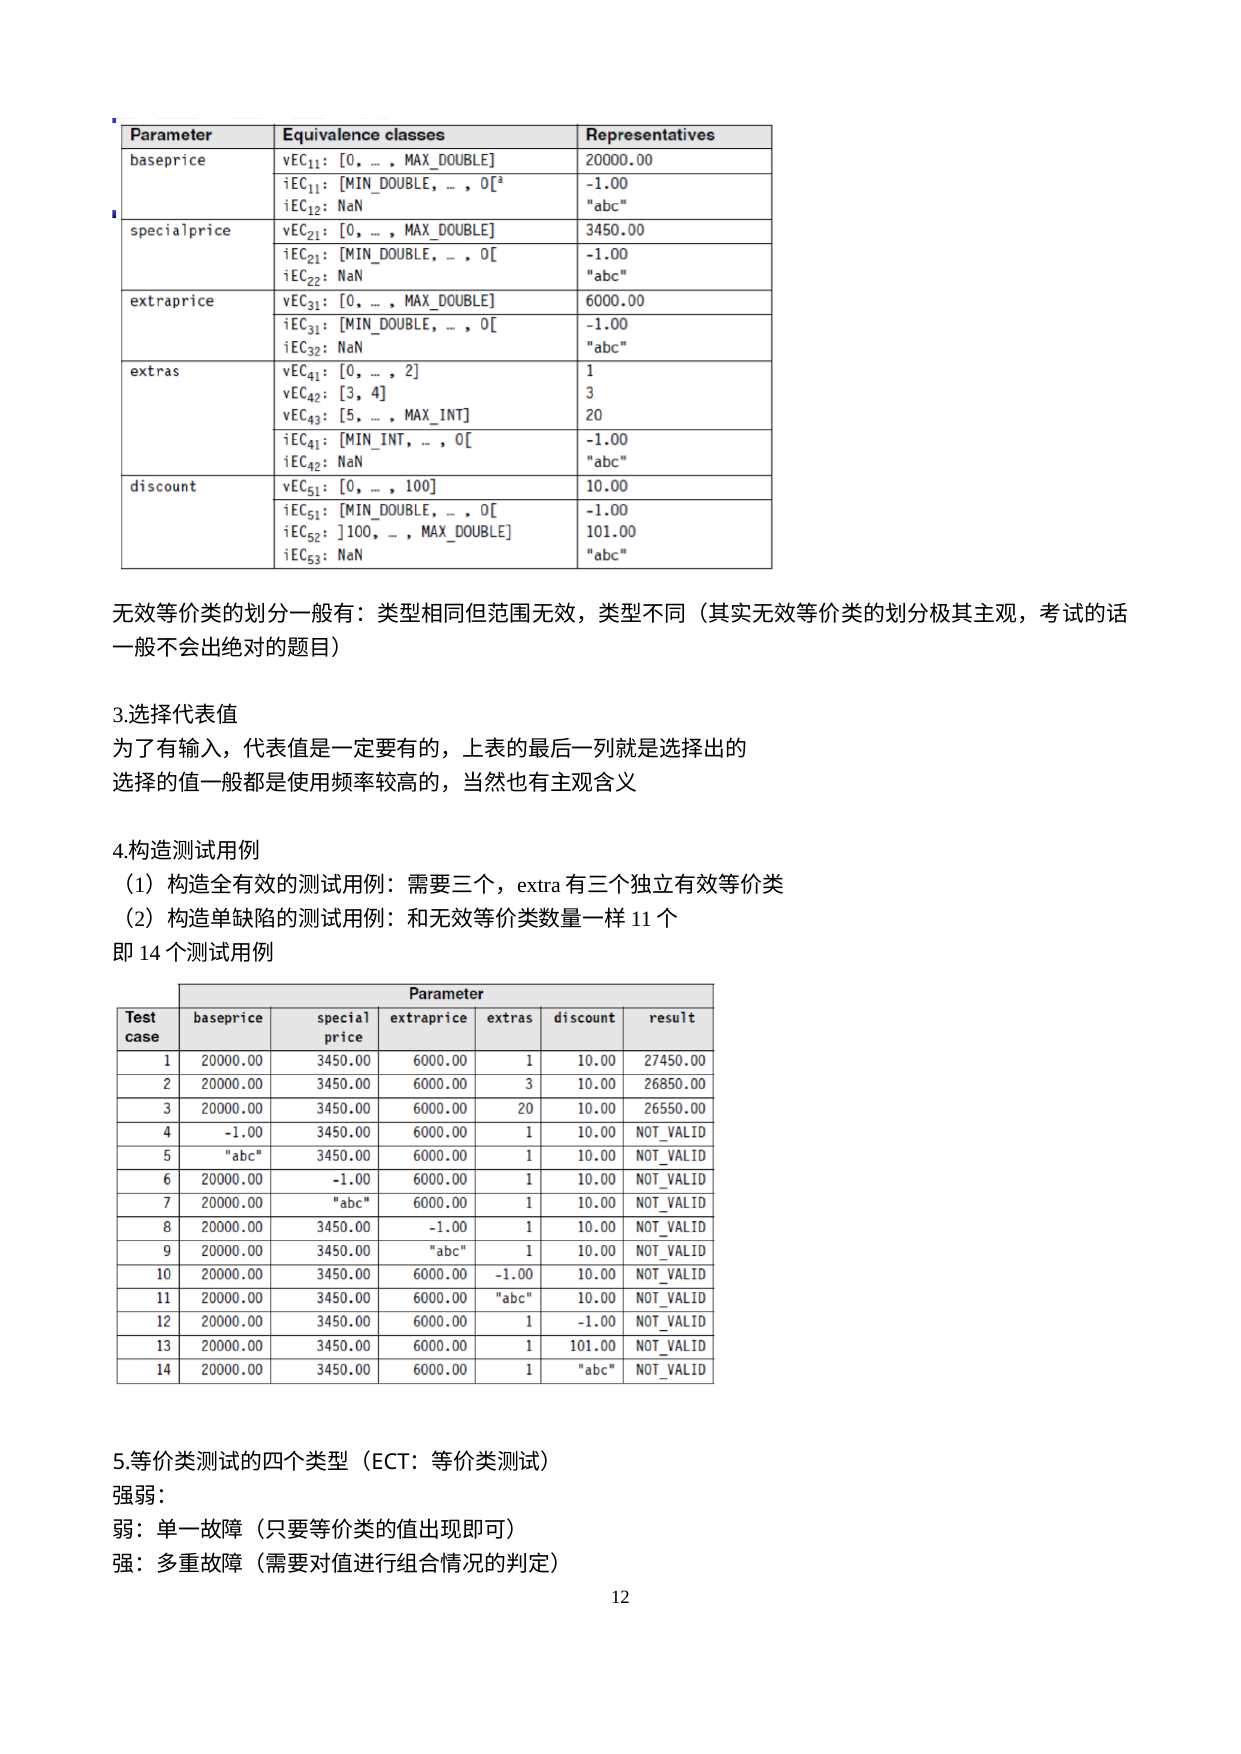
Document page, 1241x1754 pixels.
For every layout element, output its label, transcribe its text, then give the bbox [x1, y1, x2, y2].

text 3.选择代表值 [112, 696, 1128, 730]
text 强弱： [112, 1477, 1128, 1511]
text 无效等价类的划分一般有：类型相同但范围无效，类型不同（其实无效等价类的划分极其主观，考试的话一般不会出绝对的题目） [112, 594, 1128, 662]
text 弱：单一故障（只要等价类的值出现即可） [112, 1511, 1128, 1545]
text （1）构造全有效的测试用例：需要三个，extra有三个独立有效等价类 [112, 866, 1128, 900]
subtitle 5.等价类测试的四个类型（ECT：等价类测试） [112, 1443, 1128, 1477]
text （2）构造单缺陷的测试用例：和无效等价类数量一样11个 [112, 900, 1128, 934]
text 强：多重故障（需要对值进行组合情况的判定） [112, 1545, 1128, 1579]
picture [112, 967, 719, 1392]
text 即14个测试用例 [112, 934, 1128, 968]
text 为了有输入，代表值是一定要有的，上表的最后一列就是选择出的 [112, 730, 1128, 764]
picture [112, 118, 777, 572]
text 选择的值一般都是使用频率较高的，当然也有主观含义 [112, 764, 1128, 798]
text 4.构造测试用例 [112, 832, 1128, 866]
